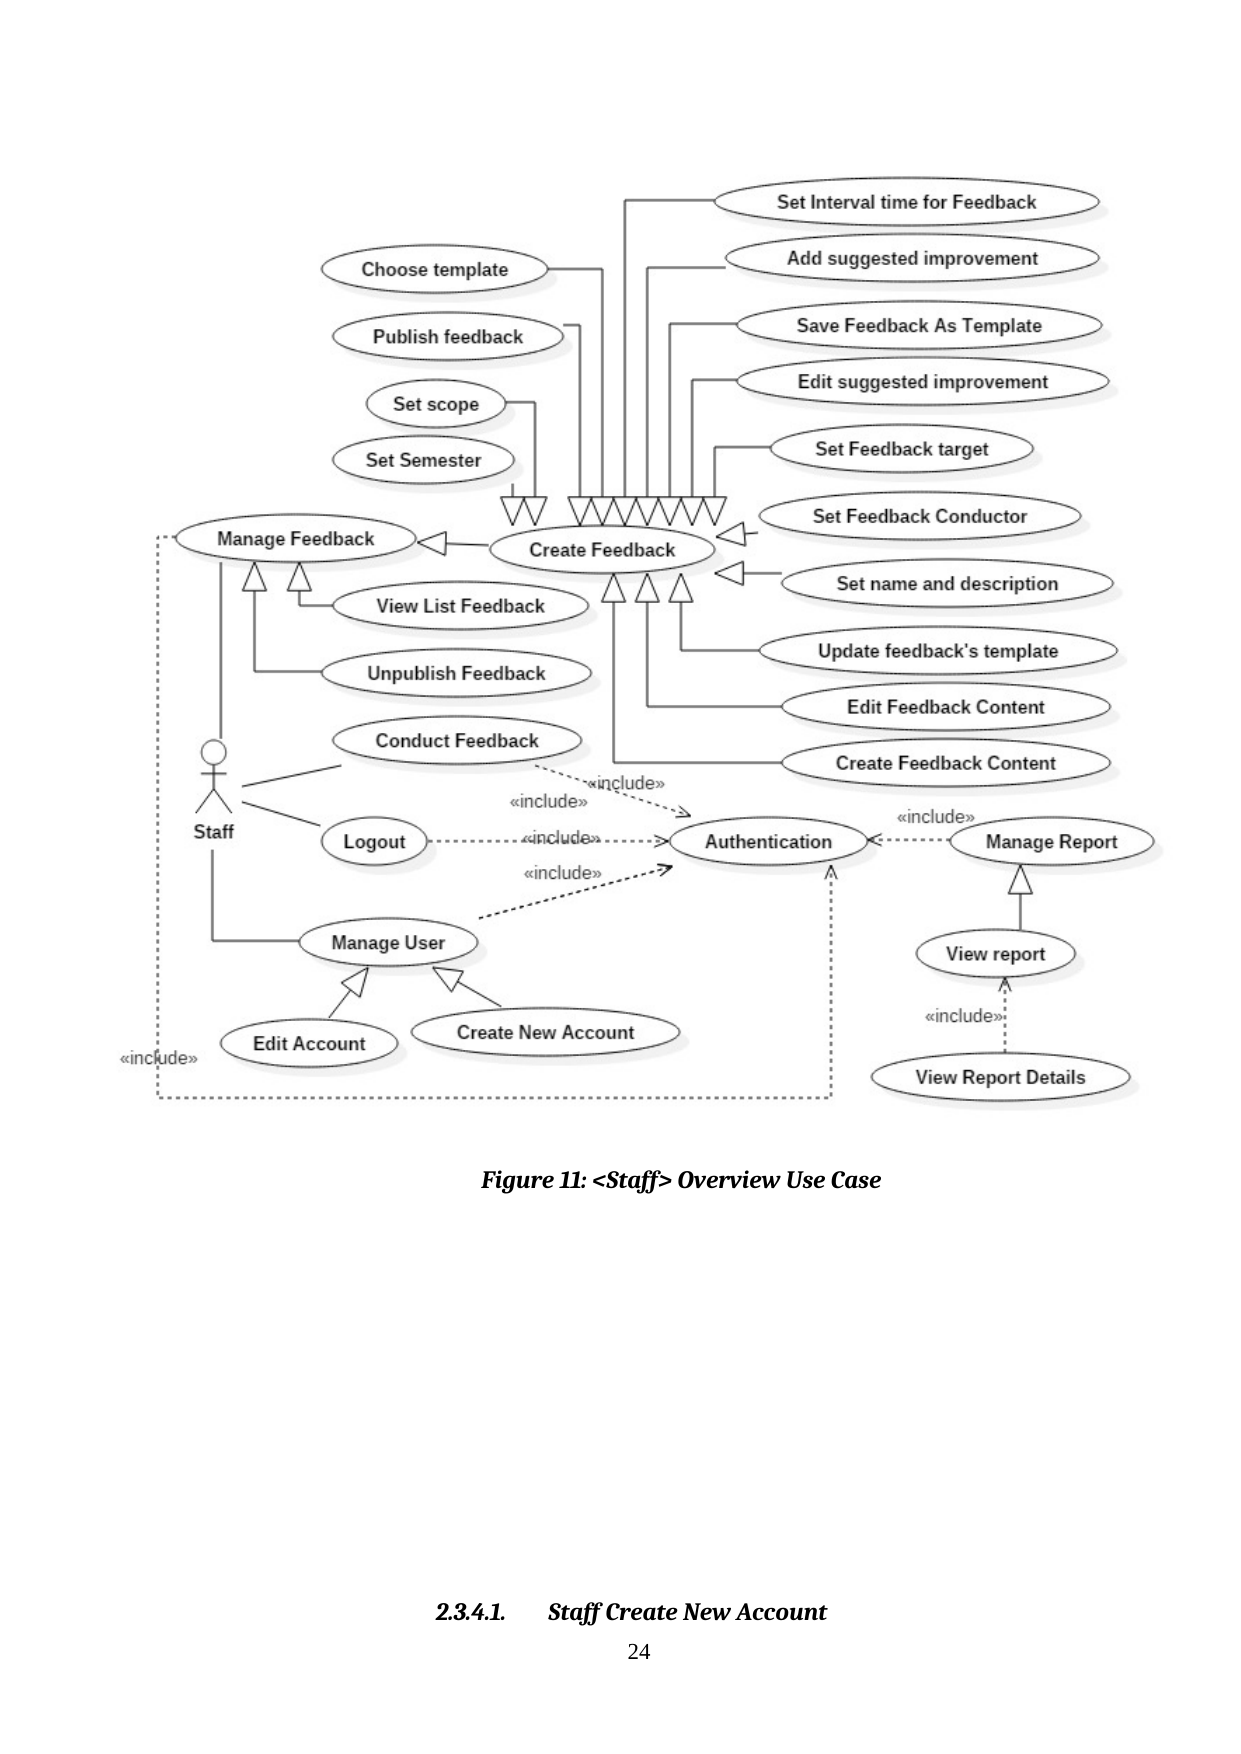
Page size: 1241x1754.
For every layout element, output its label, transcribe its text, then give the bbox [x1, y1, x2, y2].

picture [106, 164, 1210, 1157]
text Figure 11: <Staff> Overview Use Case [406, 1166, 1171, 1195]
list Staff Create New Account [436, 1598, 1171, 1626]
